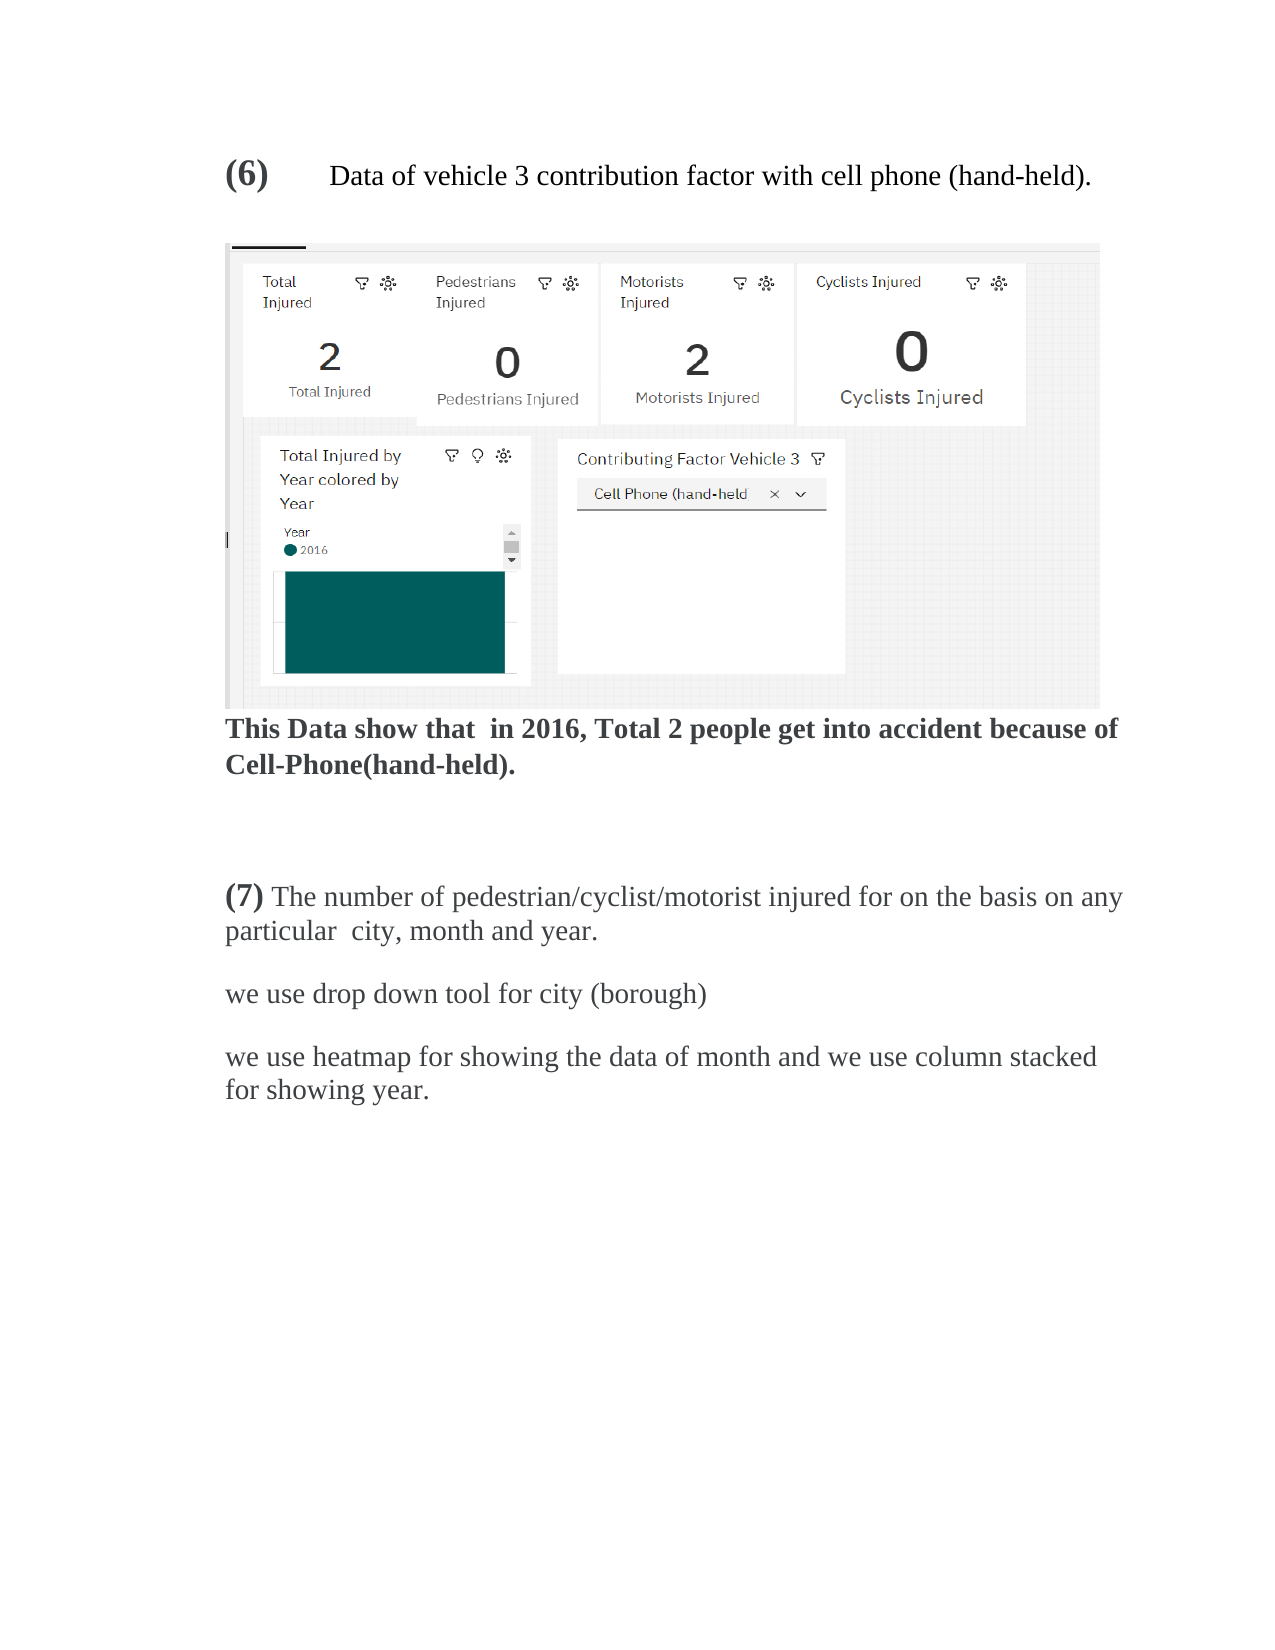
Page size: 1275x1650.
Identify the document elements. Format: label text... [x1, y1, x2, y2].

text (6) Data of vehicle 3 contribution factor with cell phone (hand-held). [225, 150, 1125, 193]
text (7) The number of pedestrian/cyclist/motorist injured for on the basis on any particular city, month and year. [225, 875, 1125, 947]
text we use heatmap for showing the data of month and we use column stacked for showing year. [225, 1039, 1125, 1106]
text we use drop down tool for city (borough) [225, 976, 1125, 1009]
text This Data show that in 2016, Total 2 people get into accident because of Cell-Phone(hand-held). [225, 711, 1125, 780]
picture [225, 243, 1100, 709]
